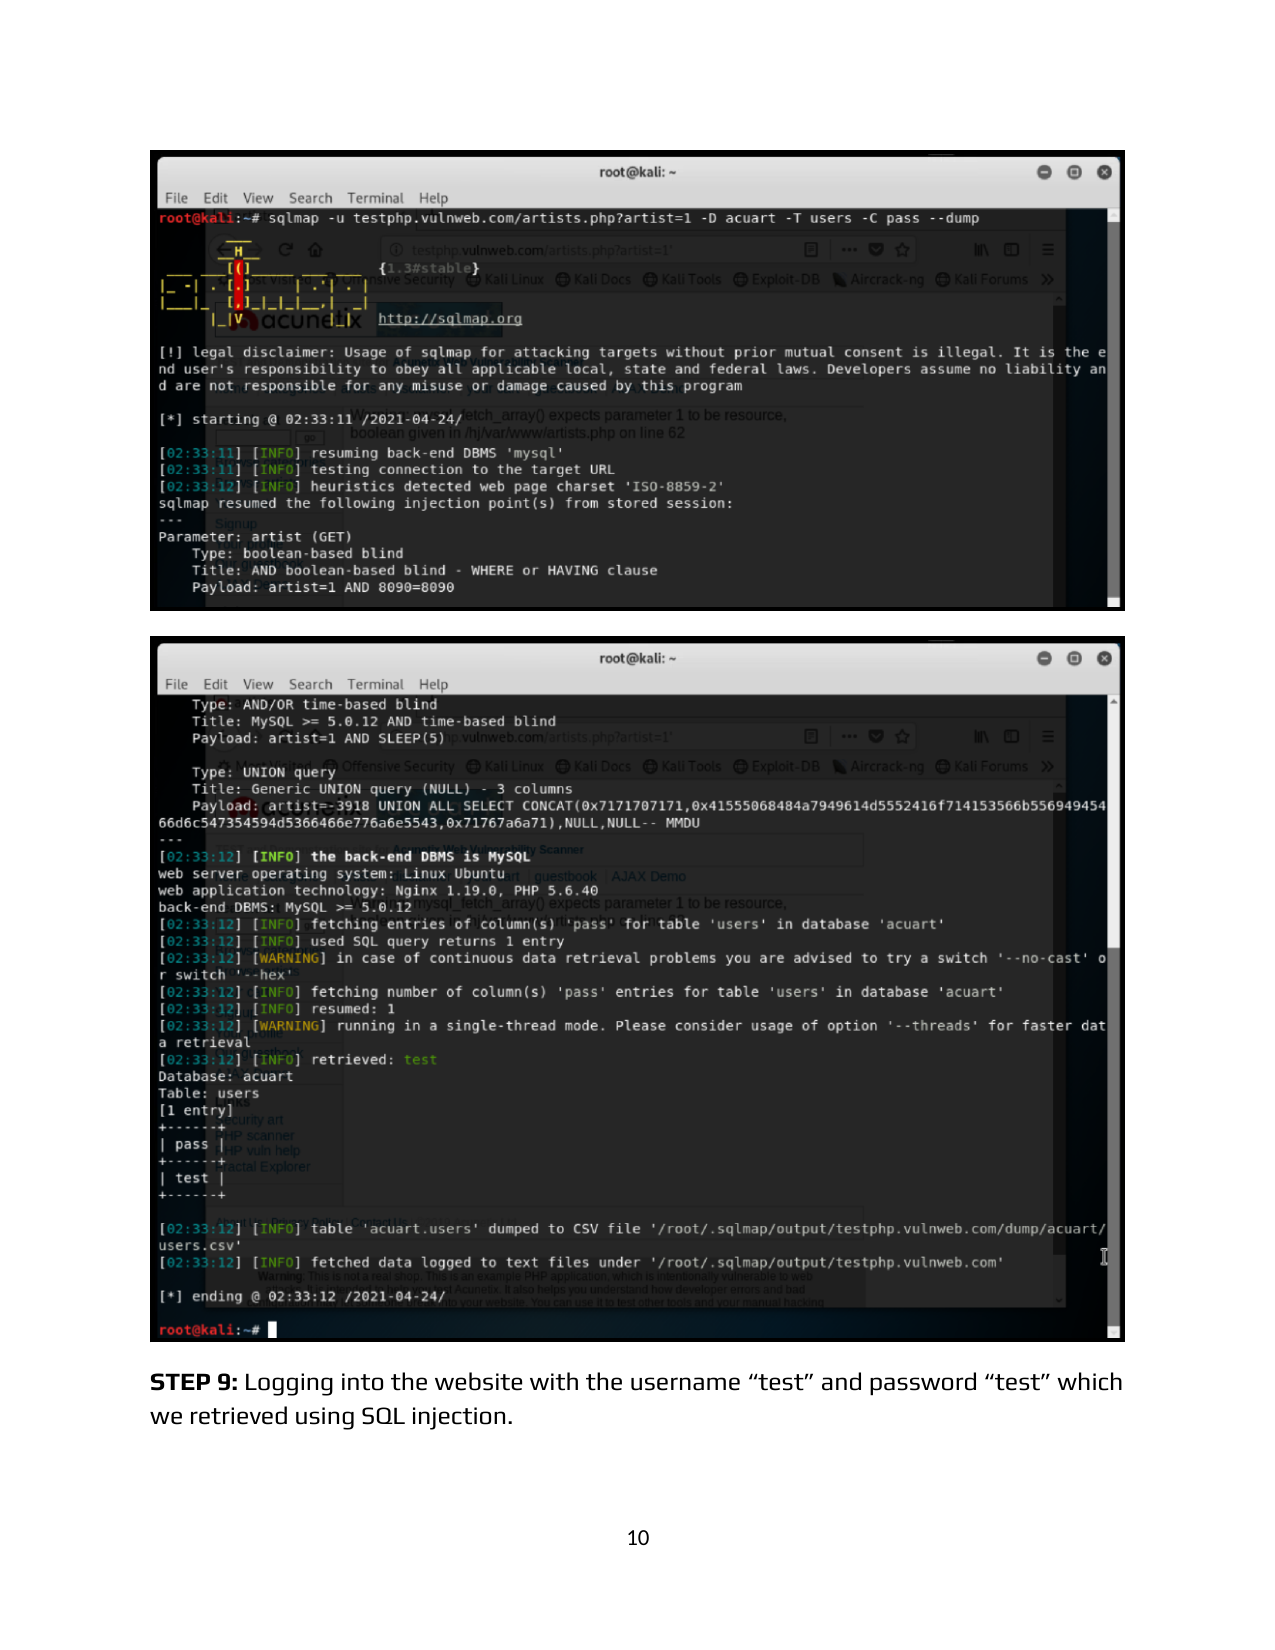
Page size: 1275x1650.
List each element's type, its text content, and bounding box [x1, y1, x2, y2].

text STEP 9: Logging into the website with the username “test” and password “test” which we retrieved using SQL injection. [150, 1367, 1125, 1429]
picture [154, 640, 1121, 1338]
picture [154, 154, 1121, 607]
